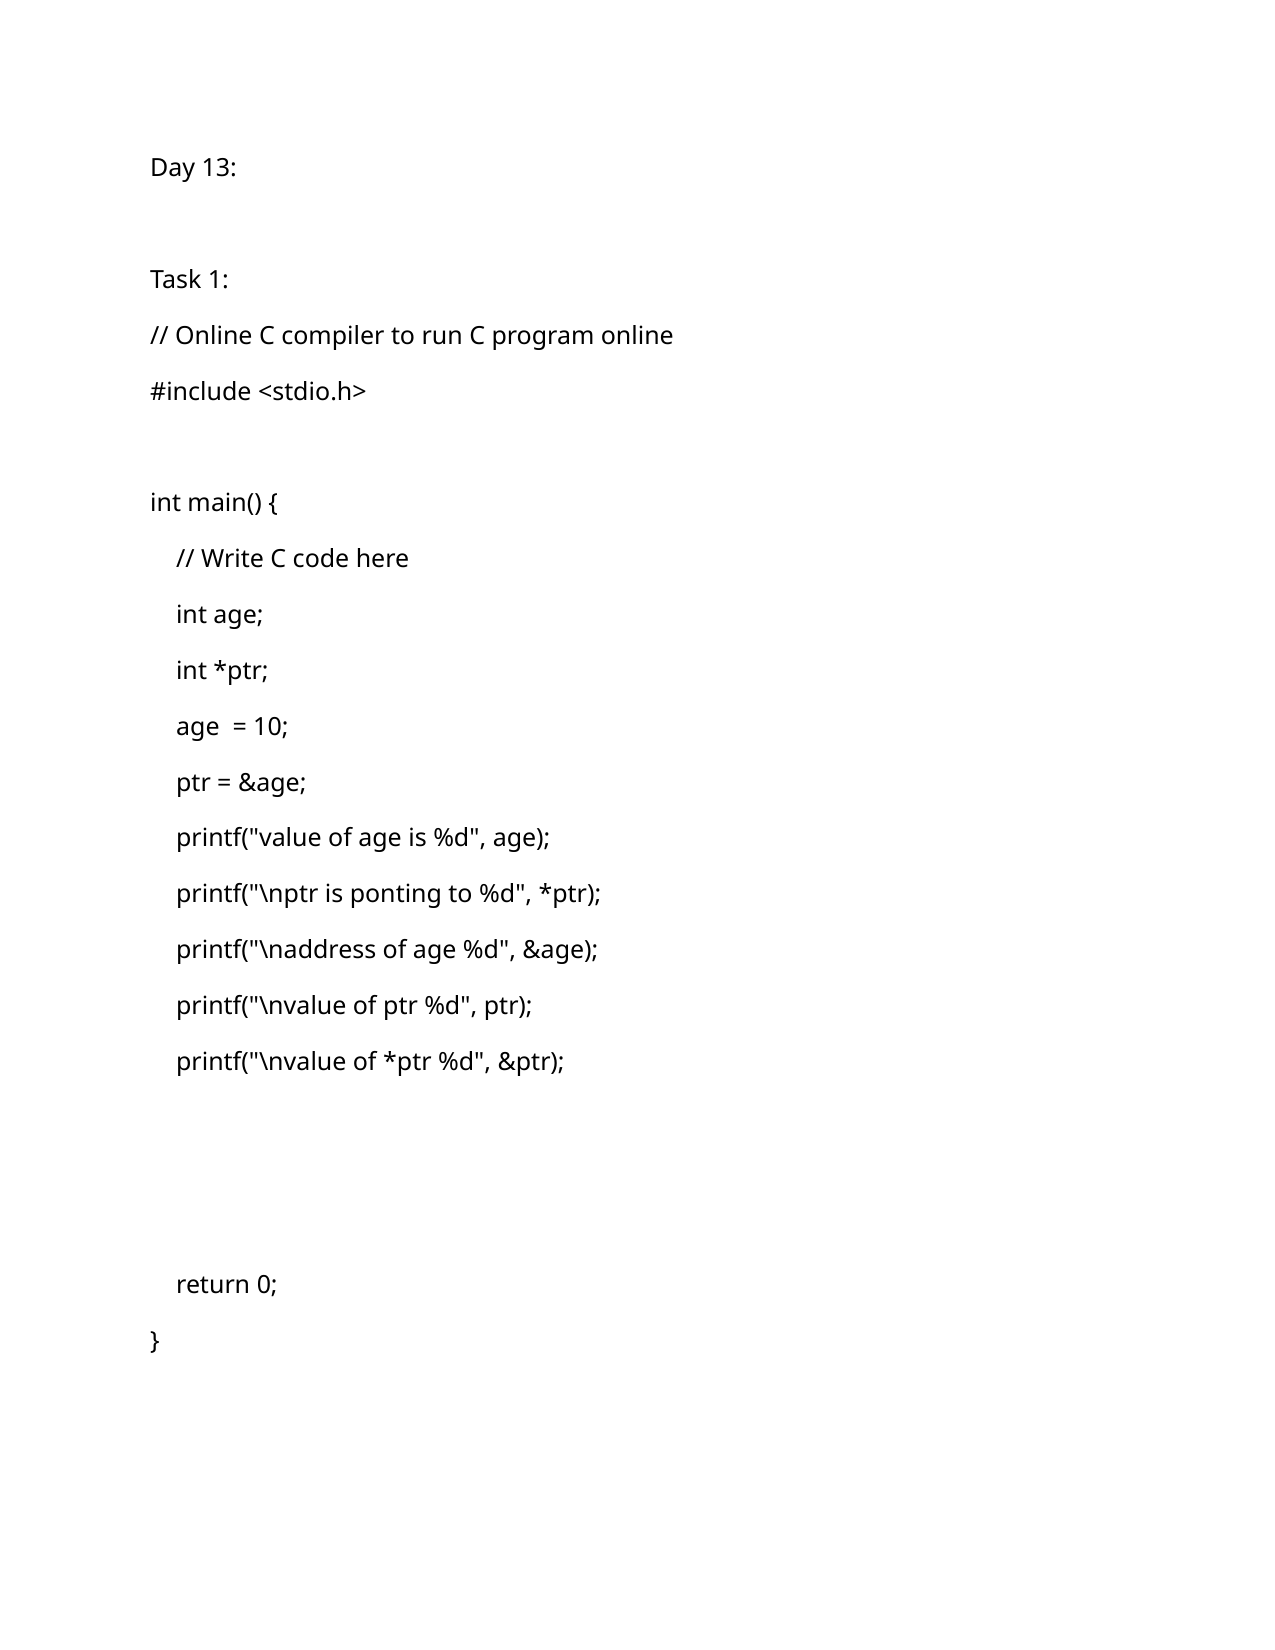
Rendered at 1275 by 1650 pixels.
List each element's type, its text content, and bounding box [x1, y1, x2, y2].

text return 0; [150, 1267, 1125, 1301]
text Task 1: [150, 262, 1125, 296]
text printf("\nvalue of ptr %d", ptr); [150, 987, 1125, 1022]
text age = 10; [150, 708, 1125, 742]
text } [150, 1322, 1125, 1357]
text #include <stdio.h> [150, 373, 1125, 407]
text // Online C compiler to run C program online [150, 317, 1125, 352]
text printf("\nptr is ponting to %d", *ptr); [150, 876, 1125, 910]
text Day 13: [150, 150, 1125, 184]
text int *ptr; [150, 652, 1125, 687]
text printf("\naddress of age %d", &age); [150, 932, 1125, 966]
text int main() { [150, 485, 1125, 519]
text printf("value of age is %d", age); [150, 820, 1125, 854]
text ptr = &age; [150, 764, 1125, 798]
text // Write C code here [150, 541, 1125, 575]
text int age; [150, 597, 1125, 631]
text printf("\nvalue of *ptr %d", &ptr); [150, 1043, 1125, 1077]
